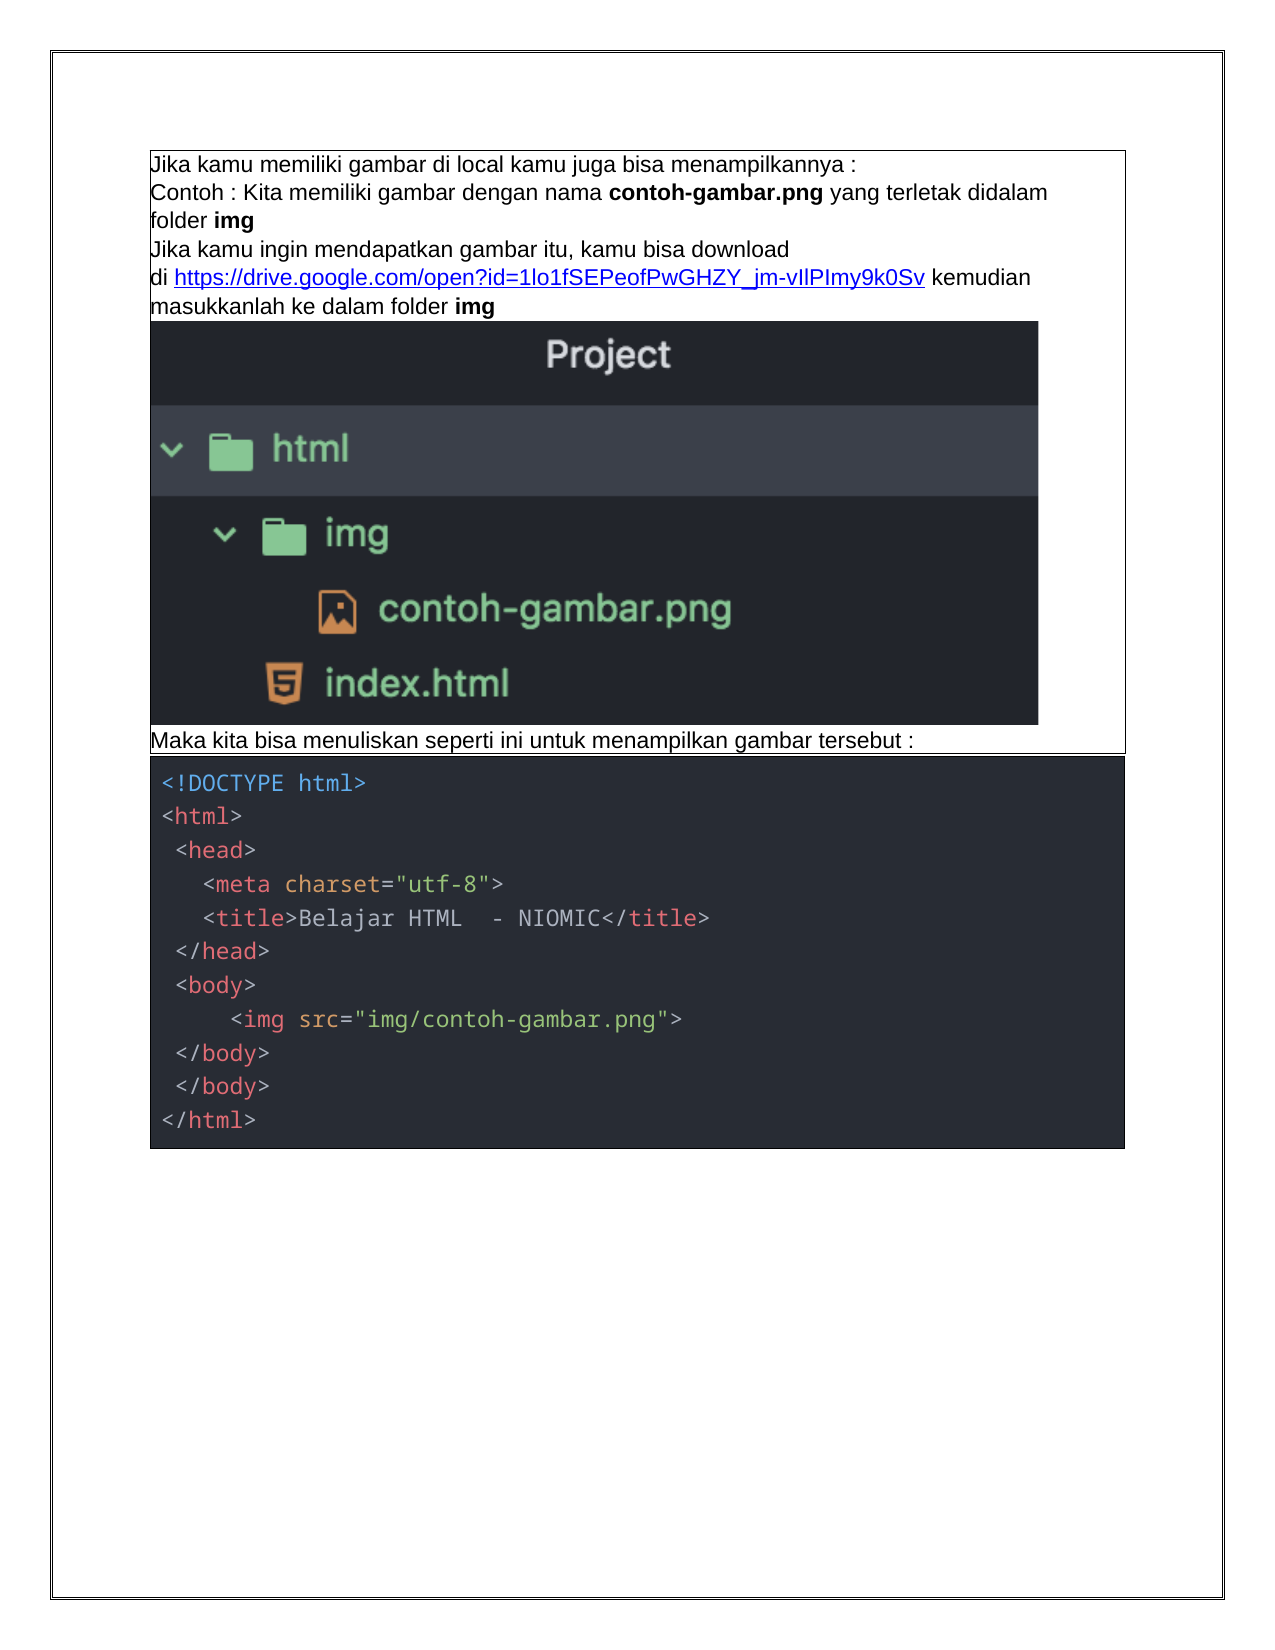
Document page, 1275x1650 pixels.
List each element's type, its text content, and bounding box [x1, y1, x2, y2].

text Maka kita bisa menuliskan seperti ini untuk menampilkan gambar tersebut : [151, 726, 1125, 753]
table_header <!DOCTYPE html> <html> <head> <meta charset="utf-8"> <title>Belajar HTML - NIOMIC</title> </head> <body> <img src="img/contoh-gambar.png"> </body> </body> </html> [151, 757, 1124, 1148]
picture [151, 321, 1039, 725]
